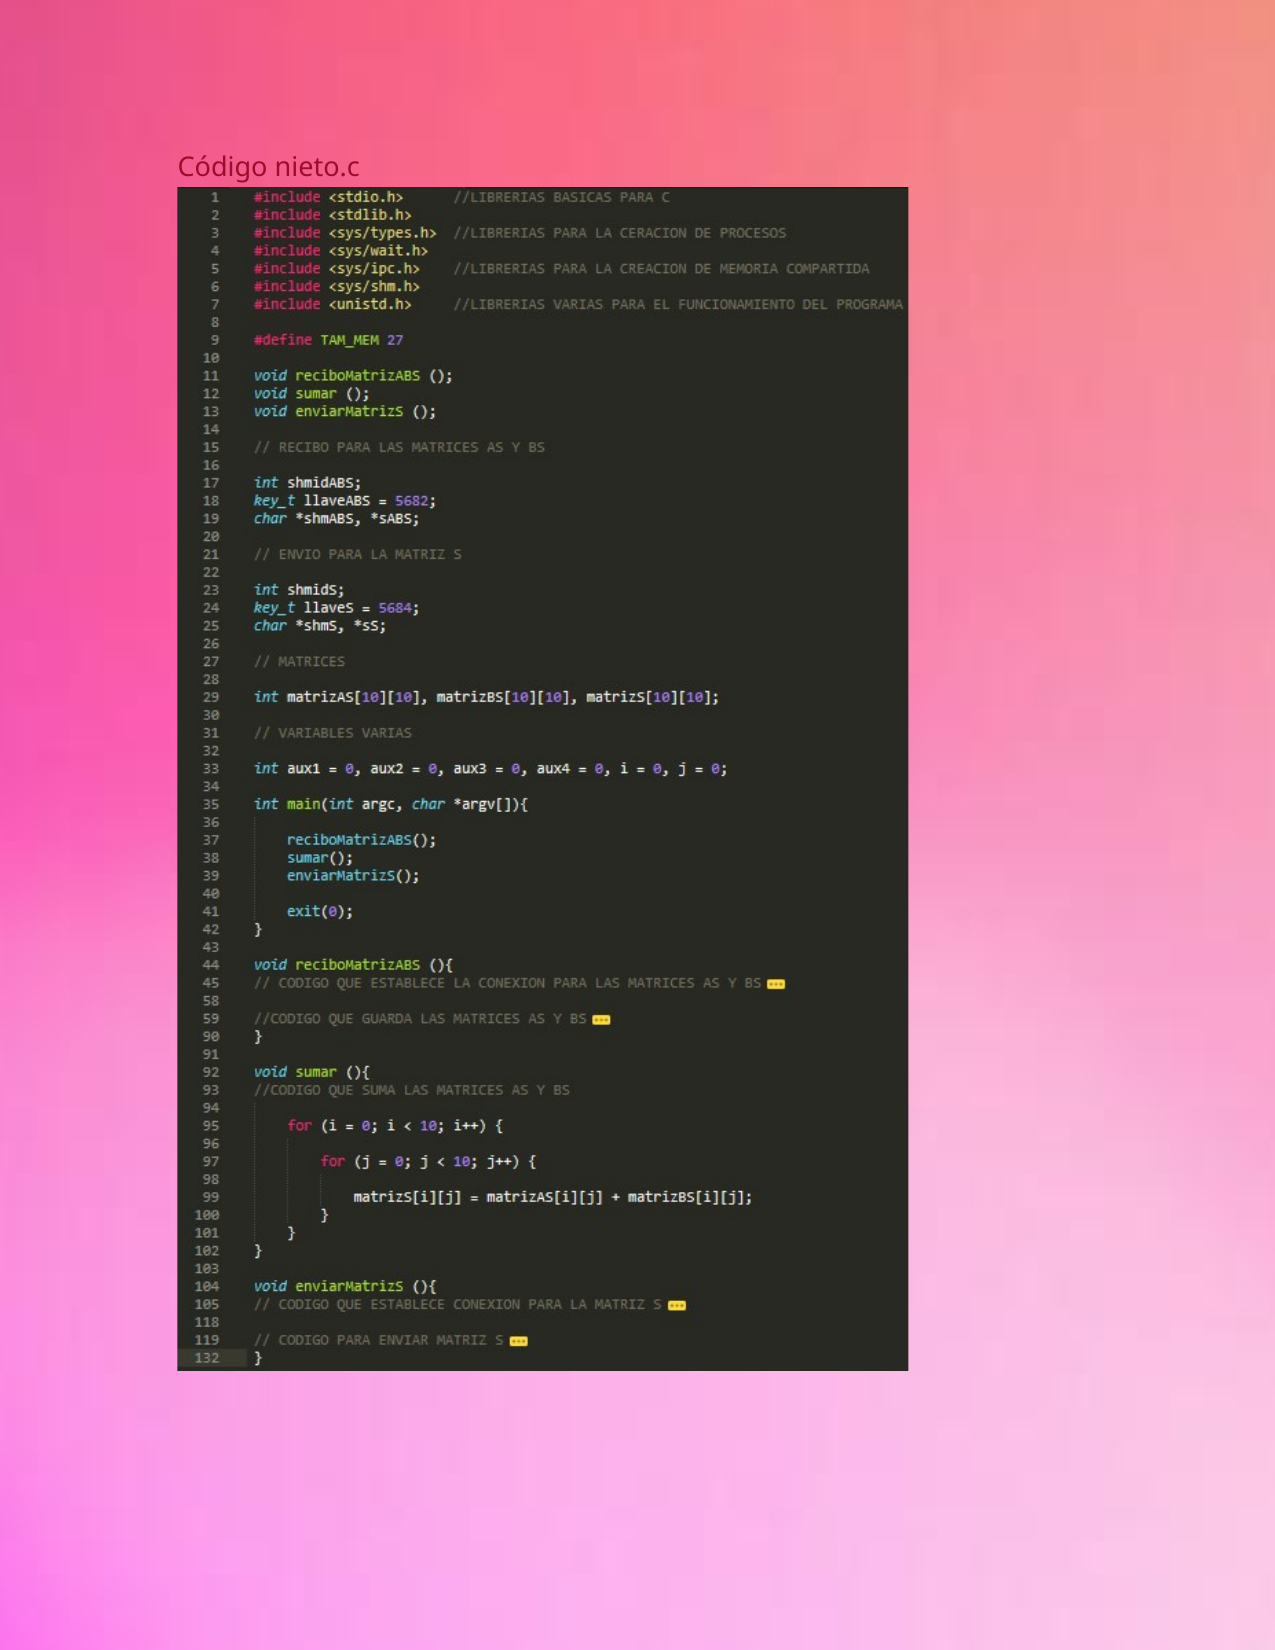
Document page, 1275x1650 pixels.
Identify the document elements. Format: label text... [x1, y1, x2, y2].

picture [0, 0, 1275, 1650]
subtitle Código nieto.c [177, 148, 1098, 184]
